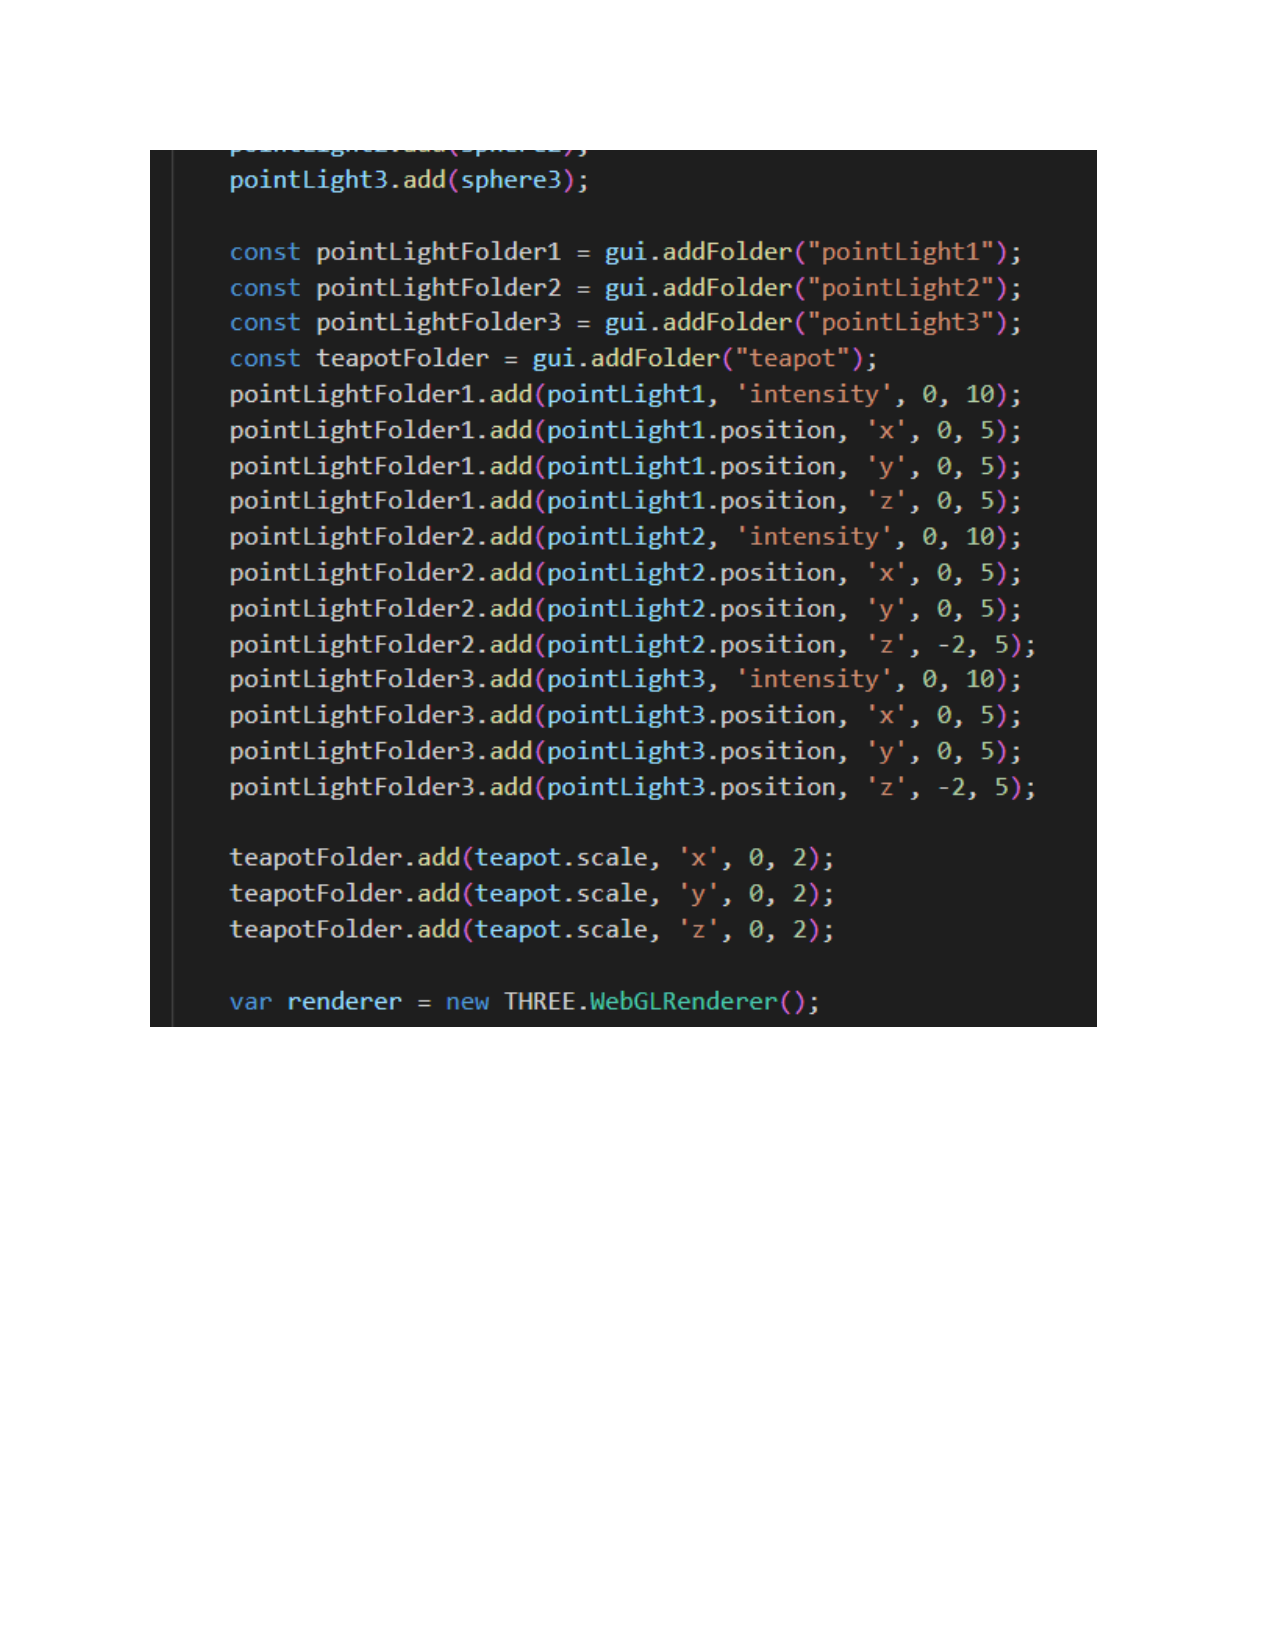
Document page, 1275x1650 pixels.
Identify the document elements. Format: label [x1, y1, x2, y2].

picture [150, 150, 1097, 1027]
